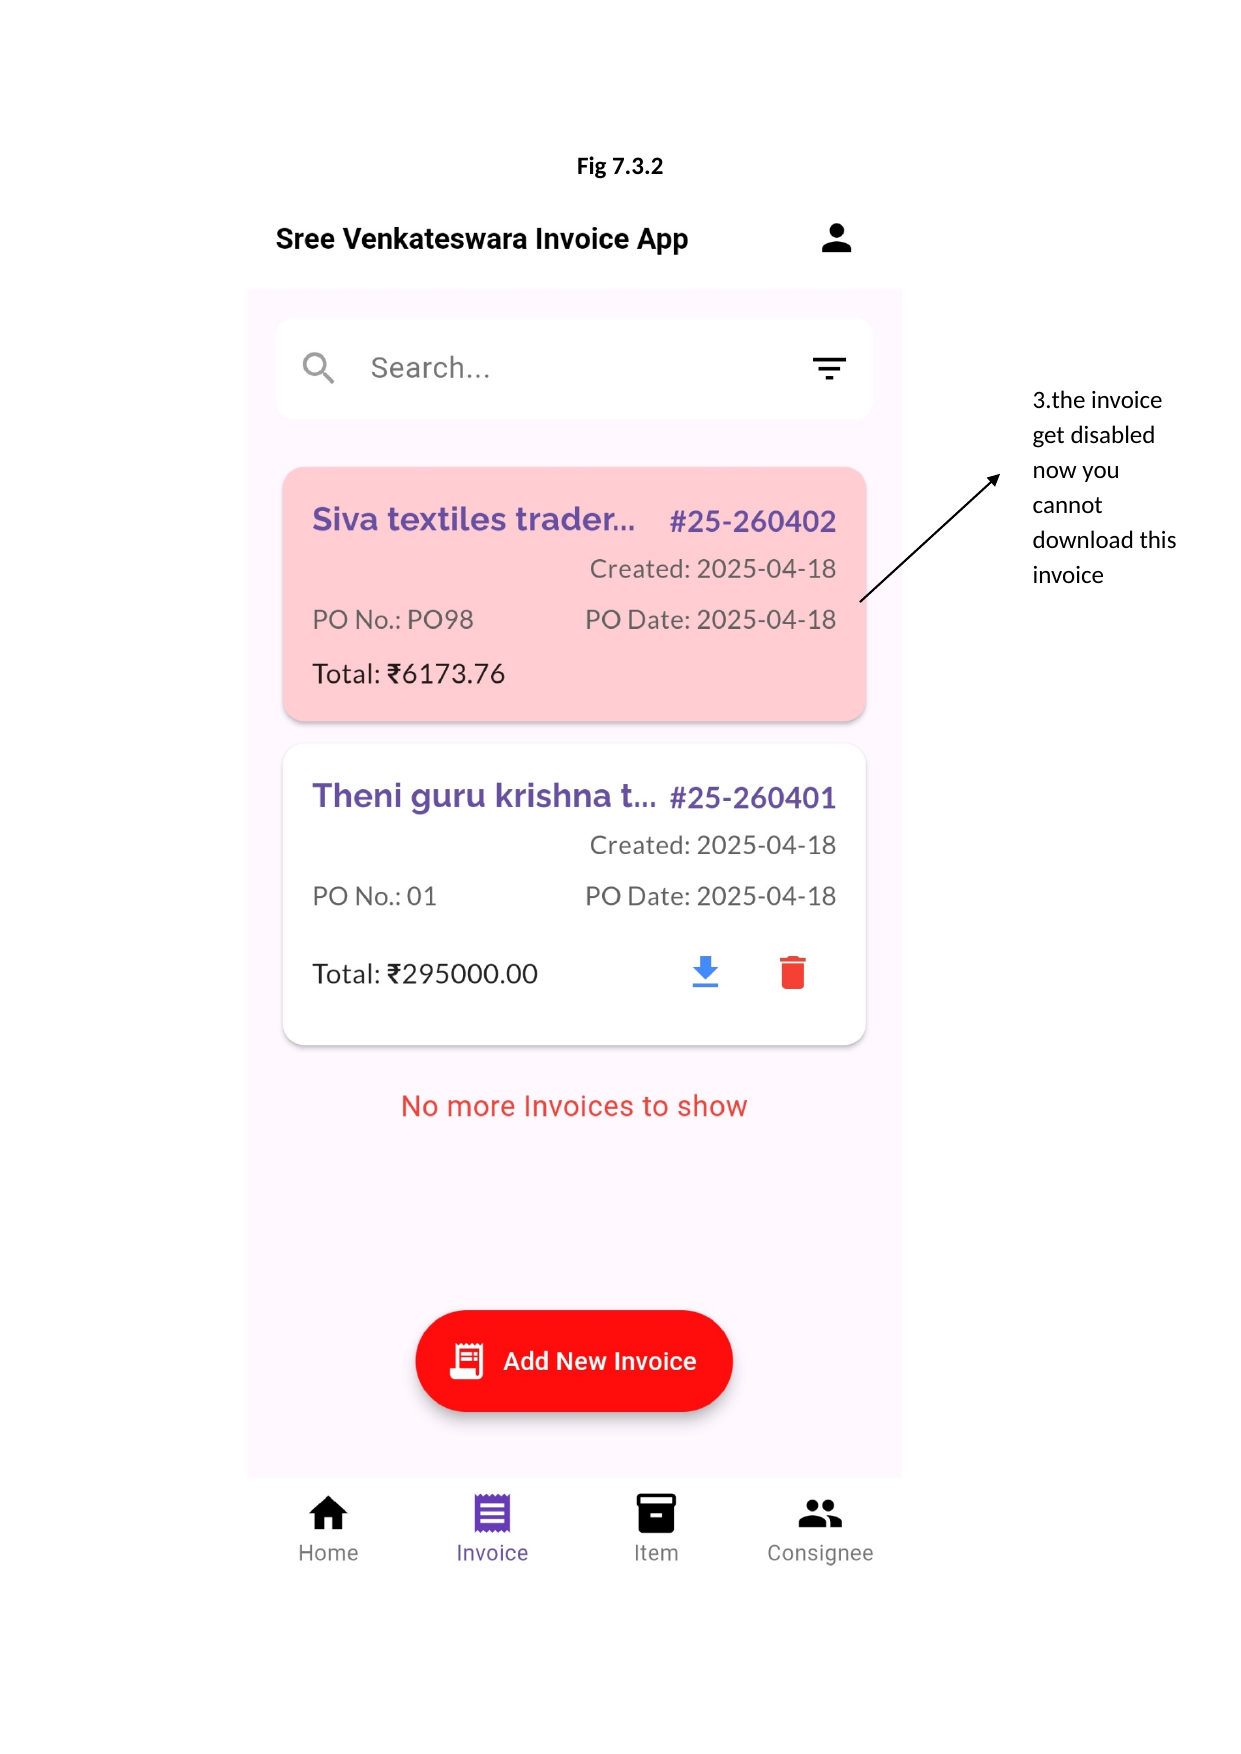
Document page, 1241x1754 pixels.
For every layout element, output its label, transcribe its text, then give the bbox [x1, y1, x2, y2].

picture [246, 201, 902, 1579]
text Fig 7.3.2 [150, 150, 1090, 181]
